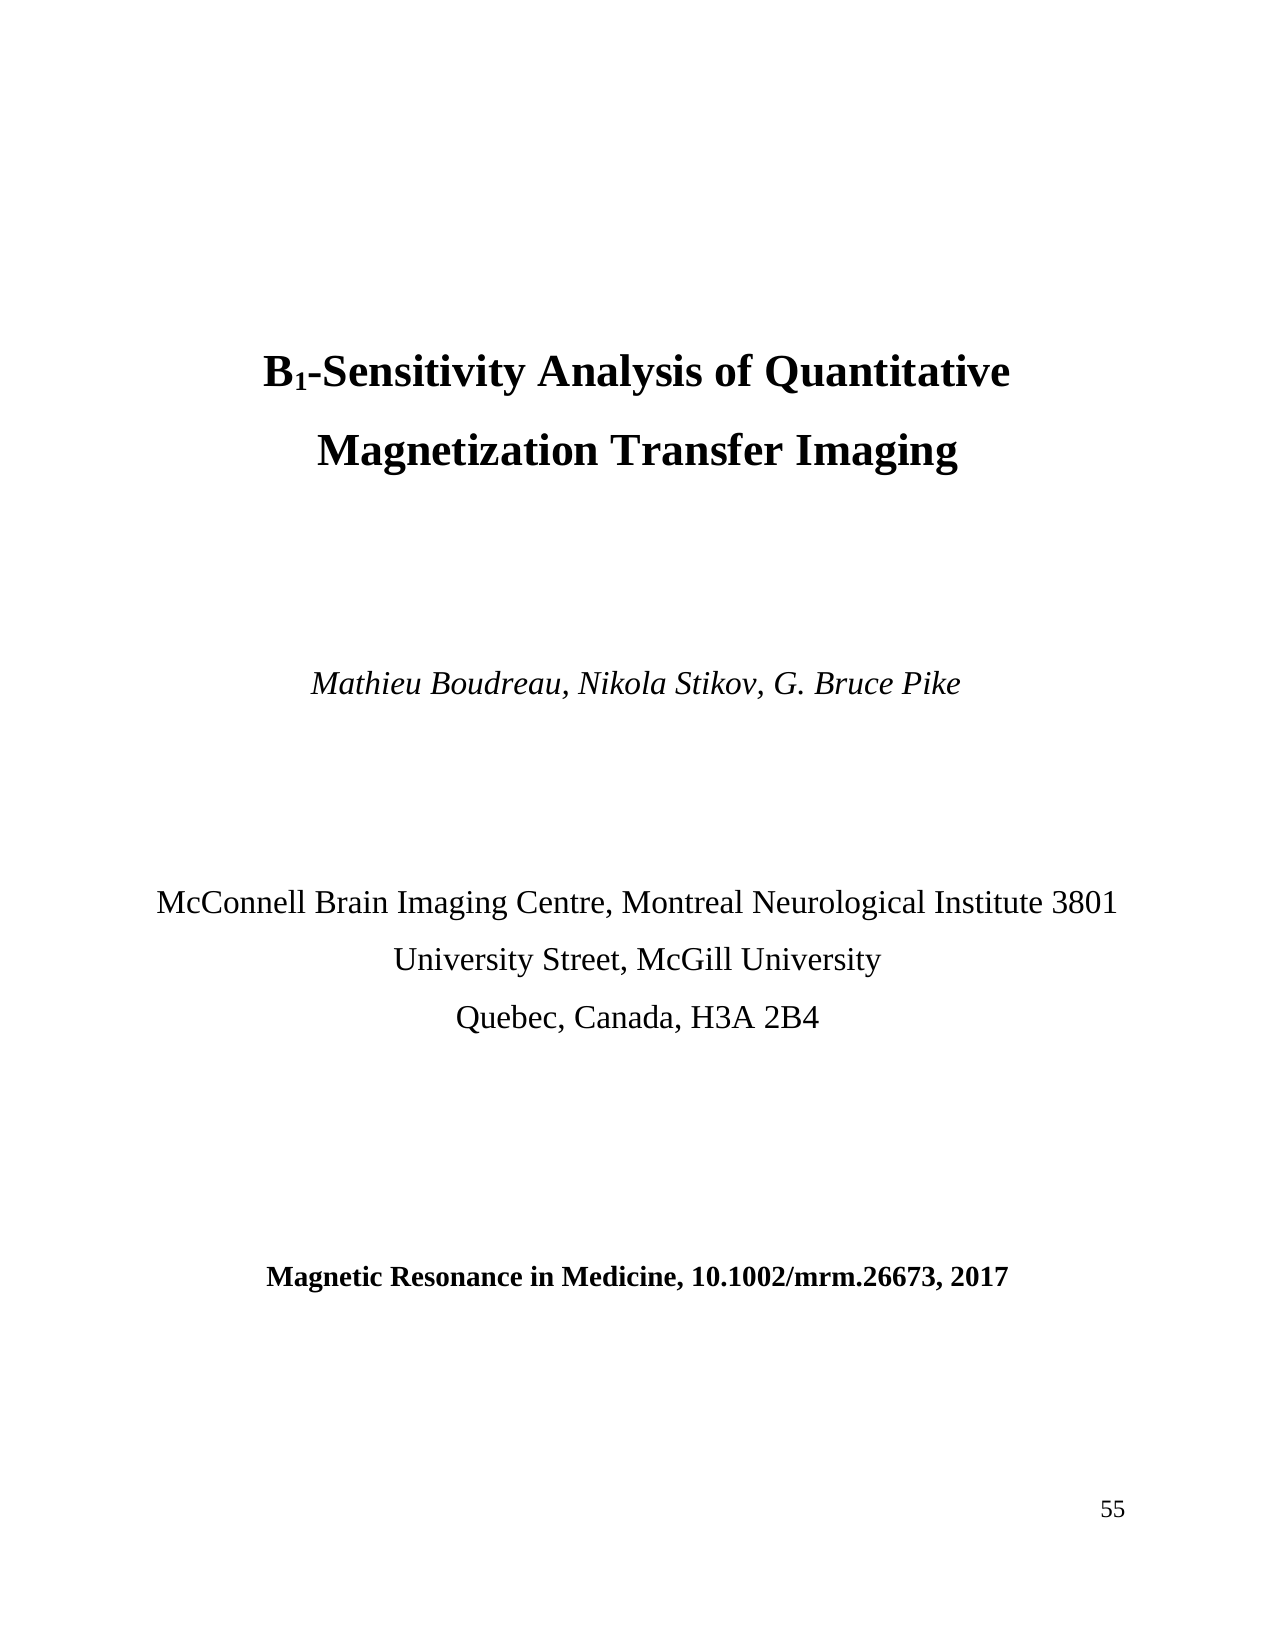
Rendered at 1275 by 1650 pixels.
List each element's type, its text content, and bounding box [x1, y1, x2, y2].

text Mathieu Boudreau, Nikola Stikov, G. Bruce Pike [150, 663, 1125, 701]
text Magnetic Resonance in Medicine, 10.1002/mrm.26673, 2017 [150, 1259, 1125, 1292]
text McConnell Brain Imaging Centre, Montreal Neurological Institute 3801 University Street, McGill University Quebec, Canada, H3A 2B4 [150, 882, 1125, 1035]
text B1-Sensitivity Analysis of Quantitative Magnetization Transfer Imaging [150, 344, 1125, 476]
